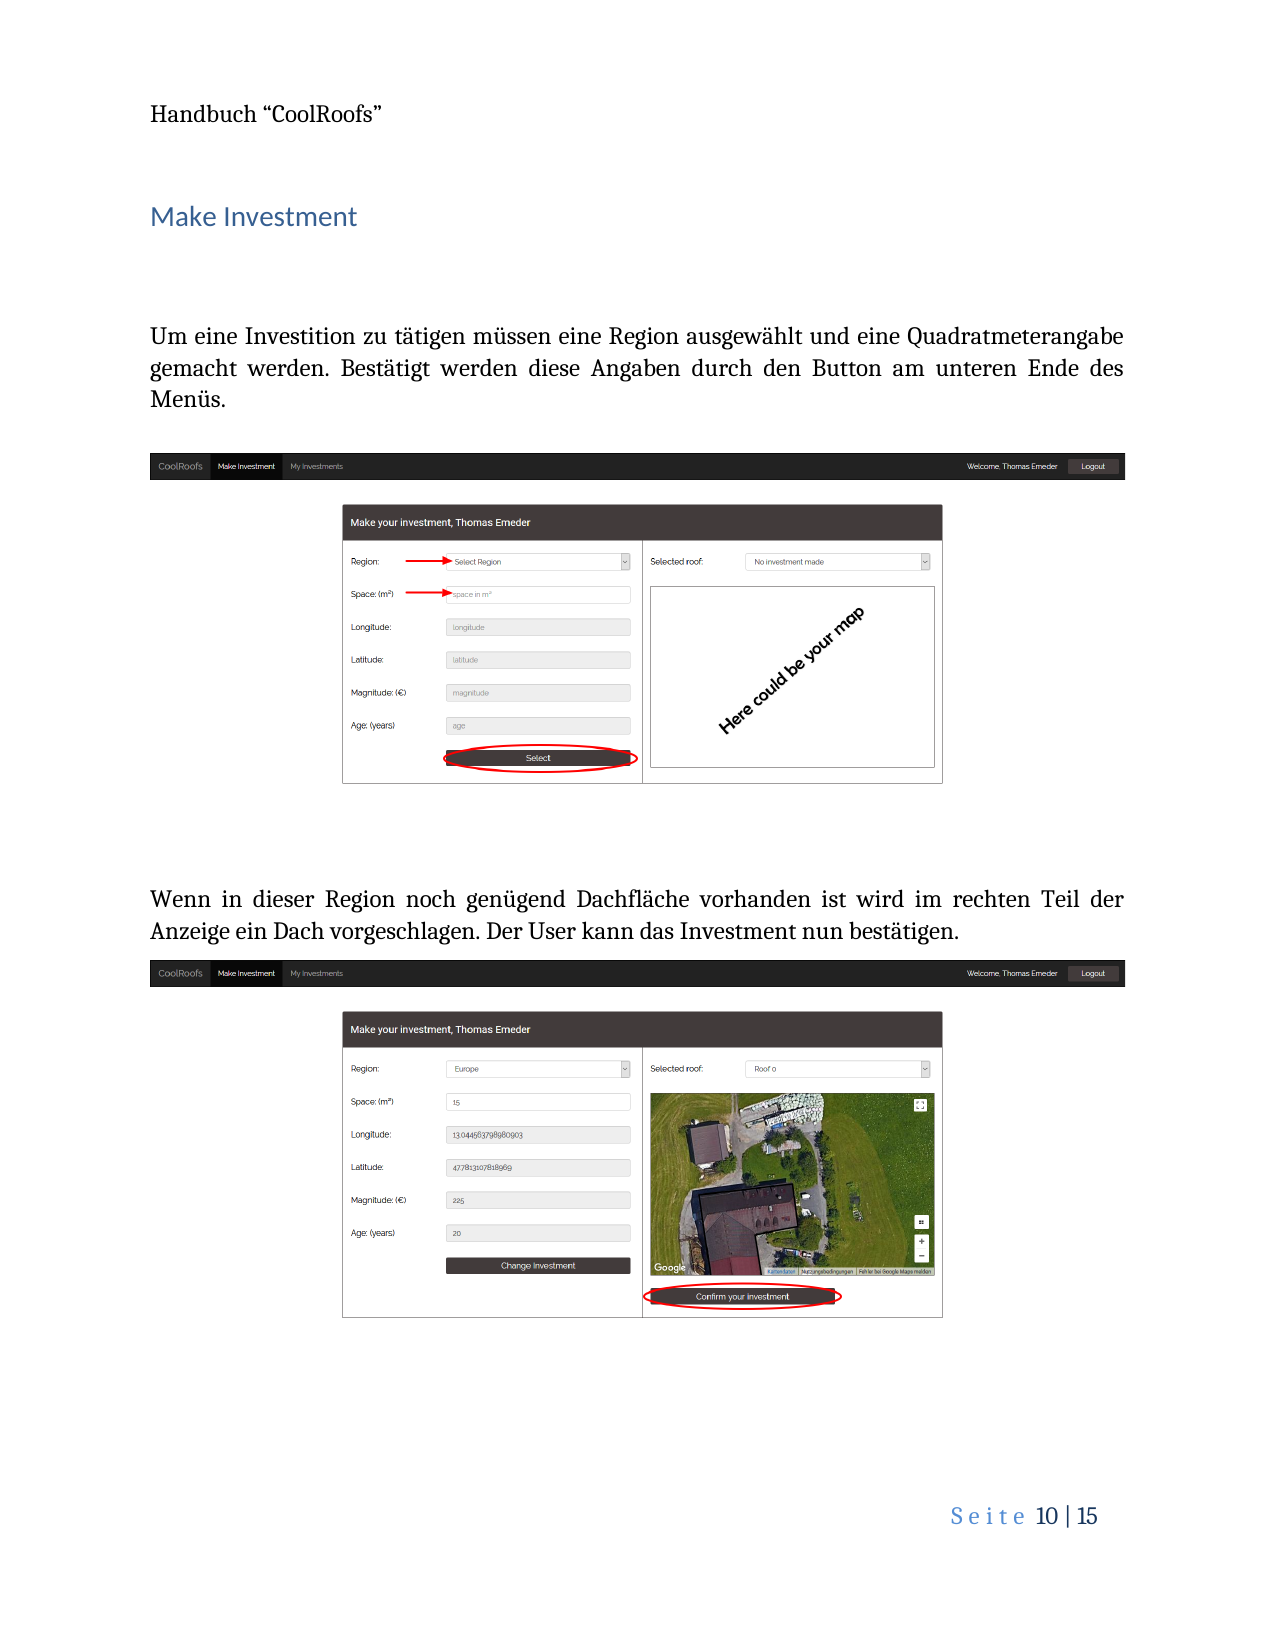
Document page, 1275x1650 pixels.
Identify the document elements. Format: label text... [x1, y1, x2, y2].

text Um eine Investition zu tätigen müssen eine Region ausgewählt und eine Quadratmeterangabe gemacht werden. Bestätigt werden diese Angaben durch den Button am unteren Ende des Menüs. [150, 322, 1125, 414]
picture [150, 453, 1125, 805]
subtitle Make Investment [150, 198, 1125, 234]
picture [150, 960, 1125, 1447]
text Wenn in dieser Region noch genügend Dachfläche vorhanden ist wird im rechten Teil der Anzeige ein Dach vorgeschlagen. Der User kann das Investment nun bestätigen. [150, 885, 1125, 945]
